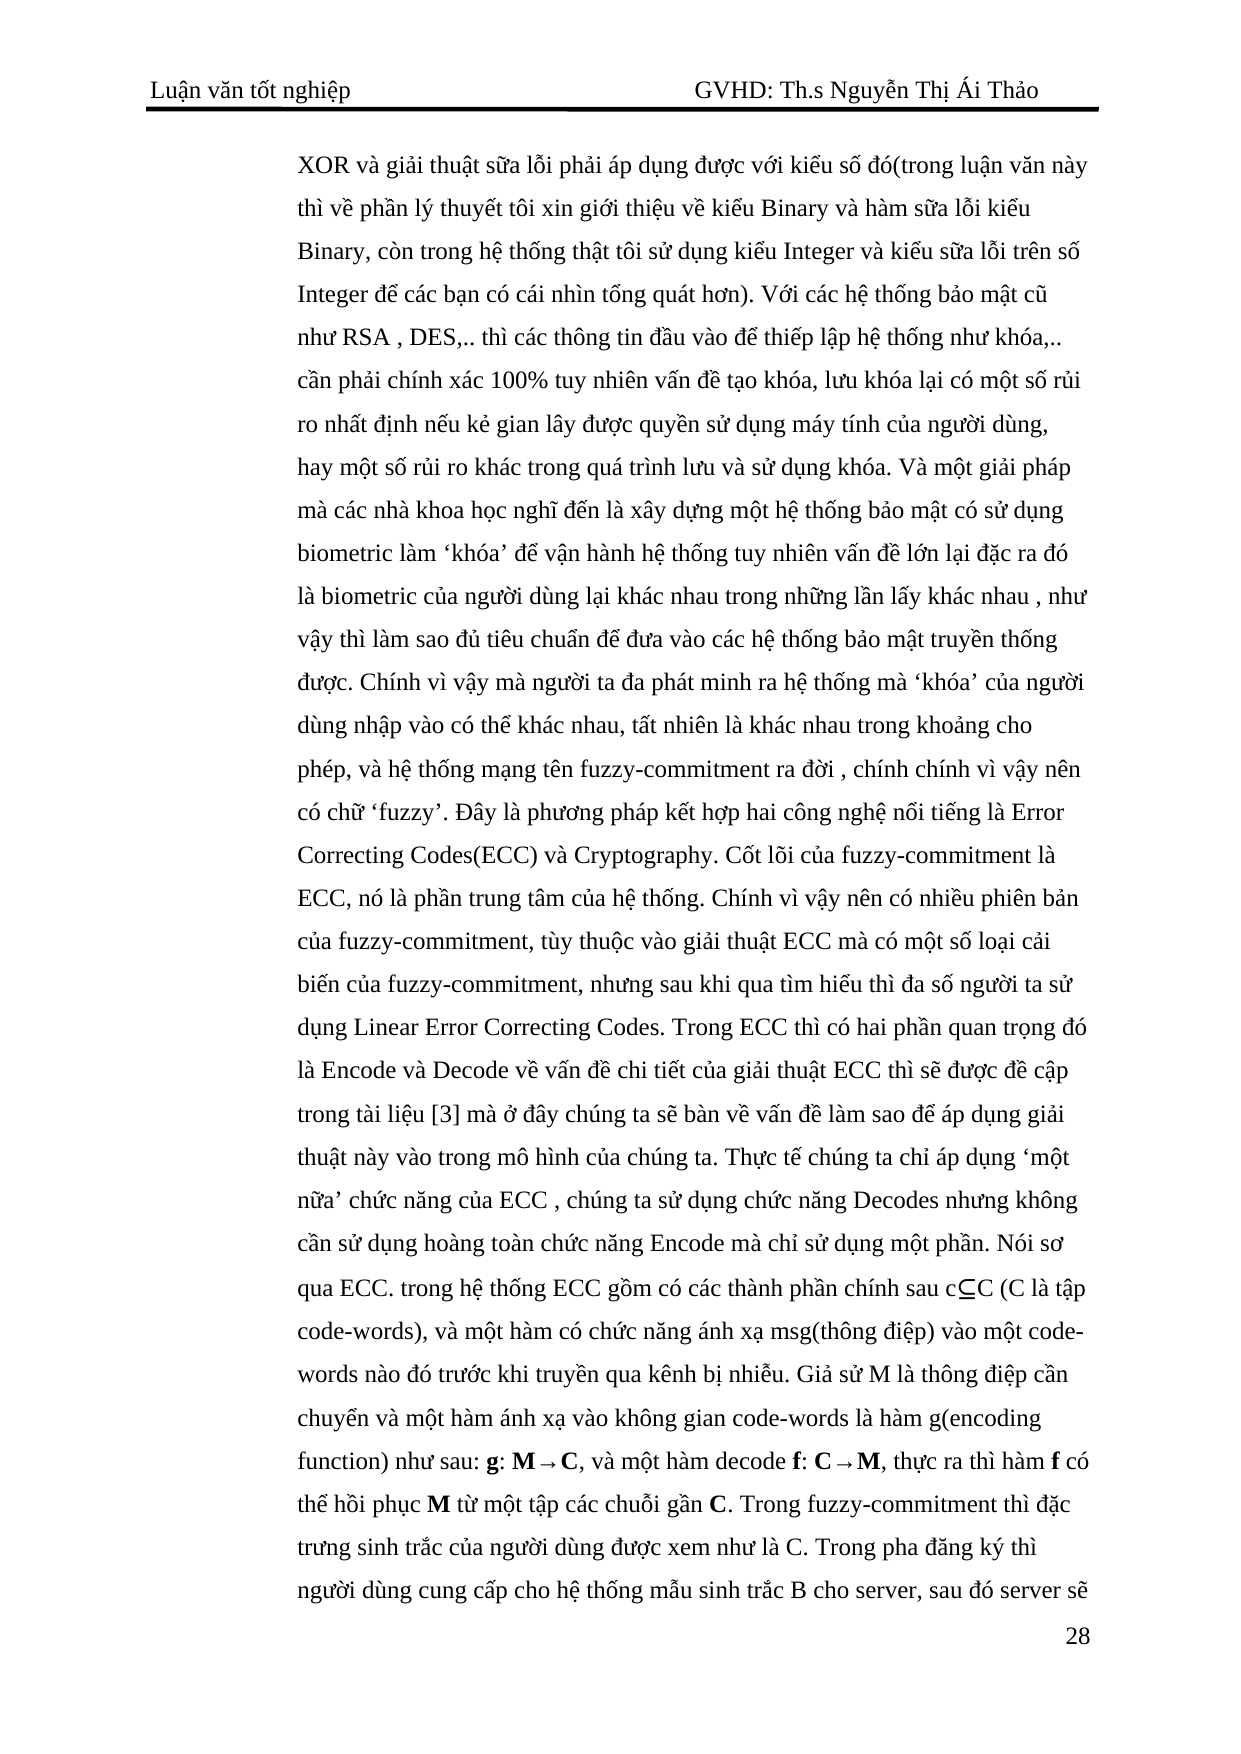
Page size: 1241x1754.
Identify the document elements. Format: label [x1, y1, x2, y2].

list [297, 150, 1090, 1604]
